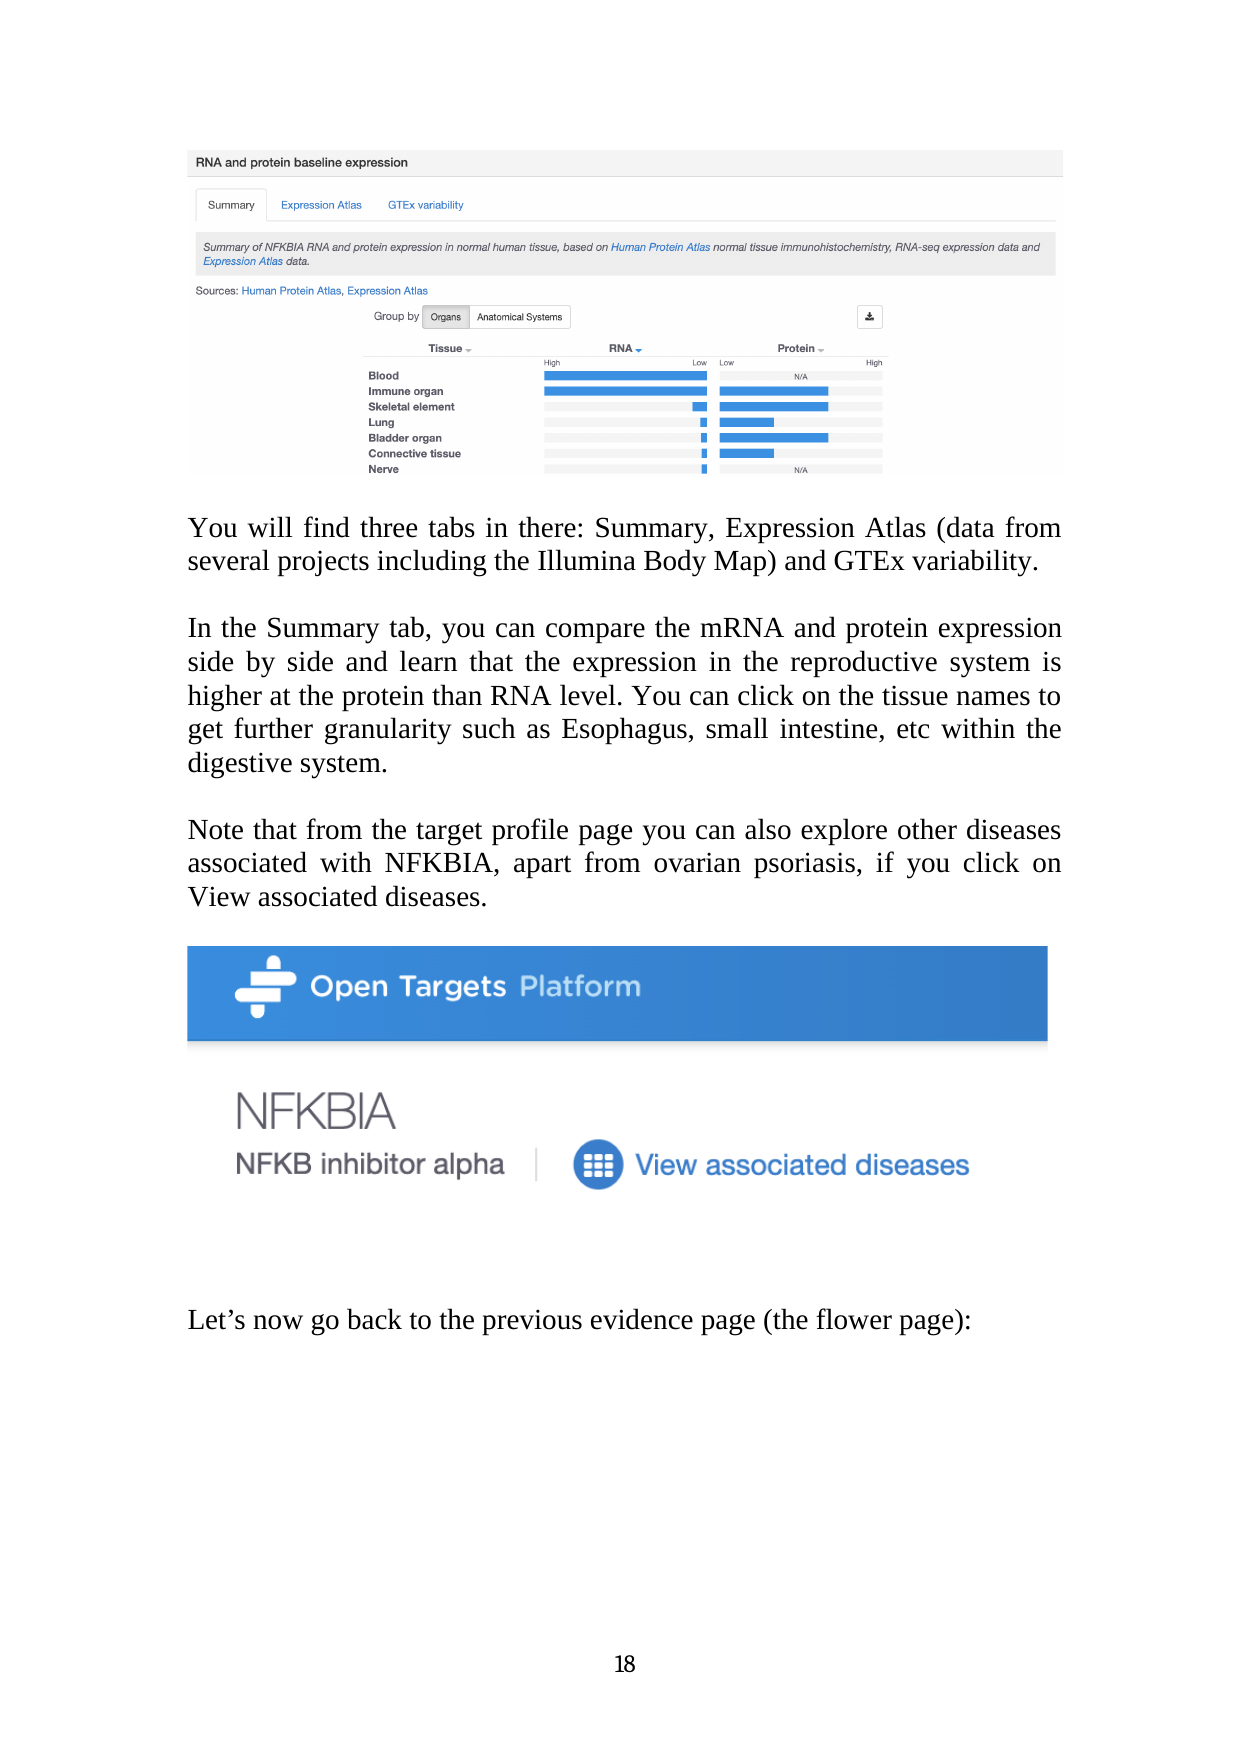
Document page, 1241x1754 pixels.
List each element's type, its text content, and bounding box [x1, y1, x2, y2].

picture [187, 946, 1048, 1269]
text You will find three tabs in there: Summary, Expression Atlas (data from several projects including the Illumina Body Map) and GTEx variability. [187, 510, 1063, 577]
text Note that from the target profile page you can also explore other diseases associated with NFKBIA, apart from ovarian psoriasis, if you click on View associated diseases. [187, 812, 1063, 912]
text In the Summary tab, you can compare the mRNA and protein expression side by side and learn that the expression in the reproductive system is higher at the protein than RNA level. You can click on the tissue names to get further granularity such as Esophagus, small intestine, etc within the digestive system. [187, 611, 1063, 778]
picture [187, 150, 1064, 477]
text Let’s now go back to the previous evidence page (the flower page): [187, 1302, 1063, 1336]
